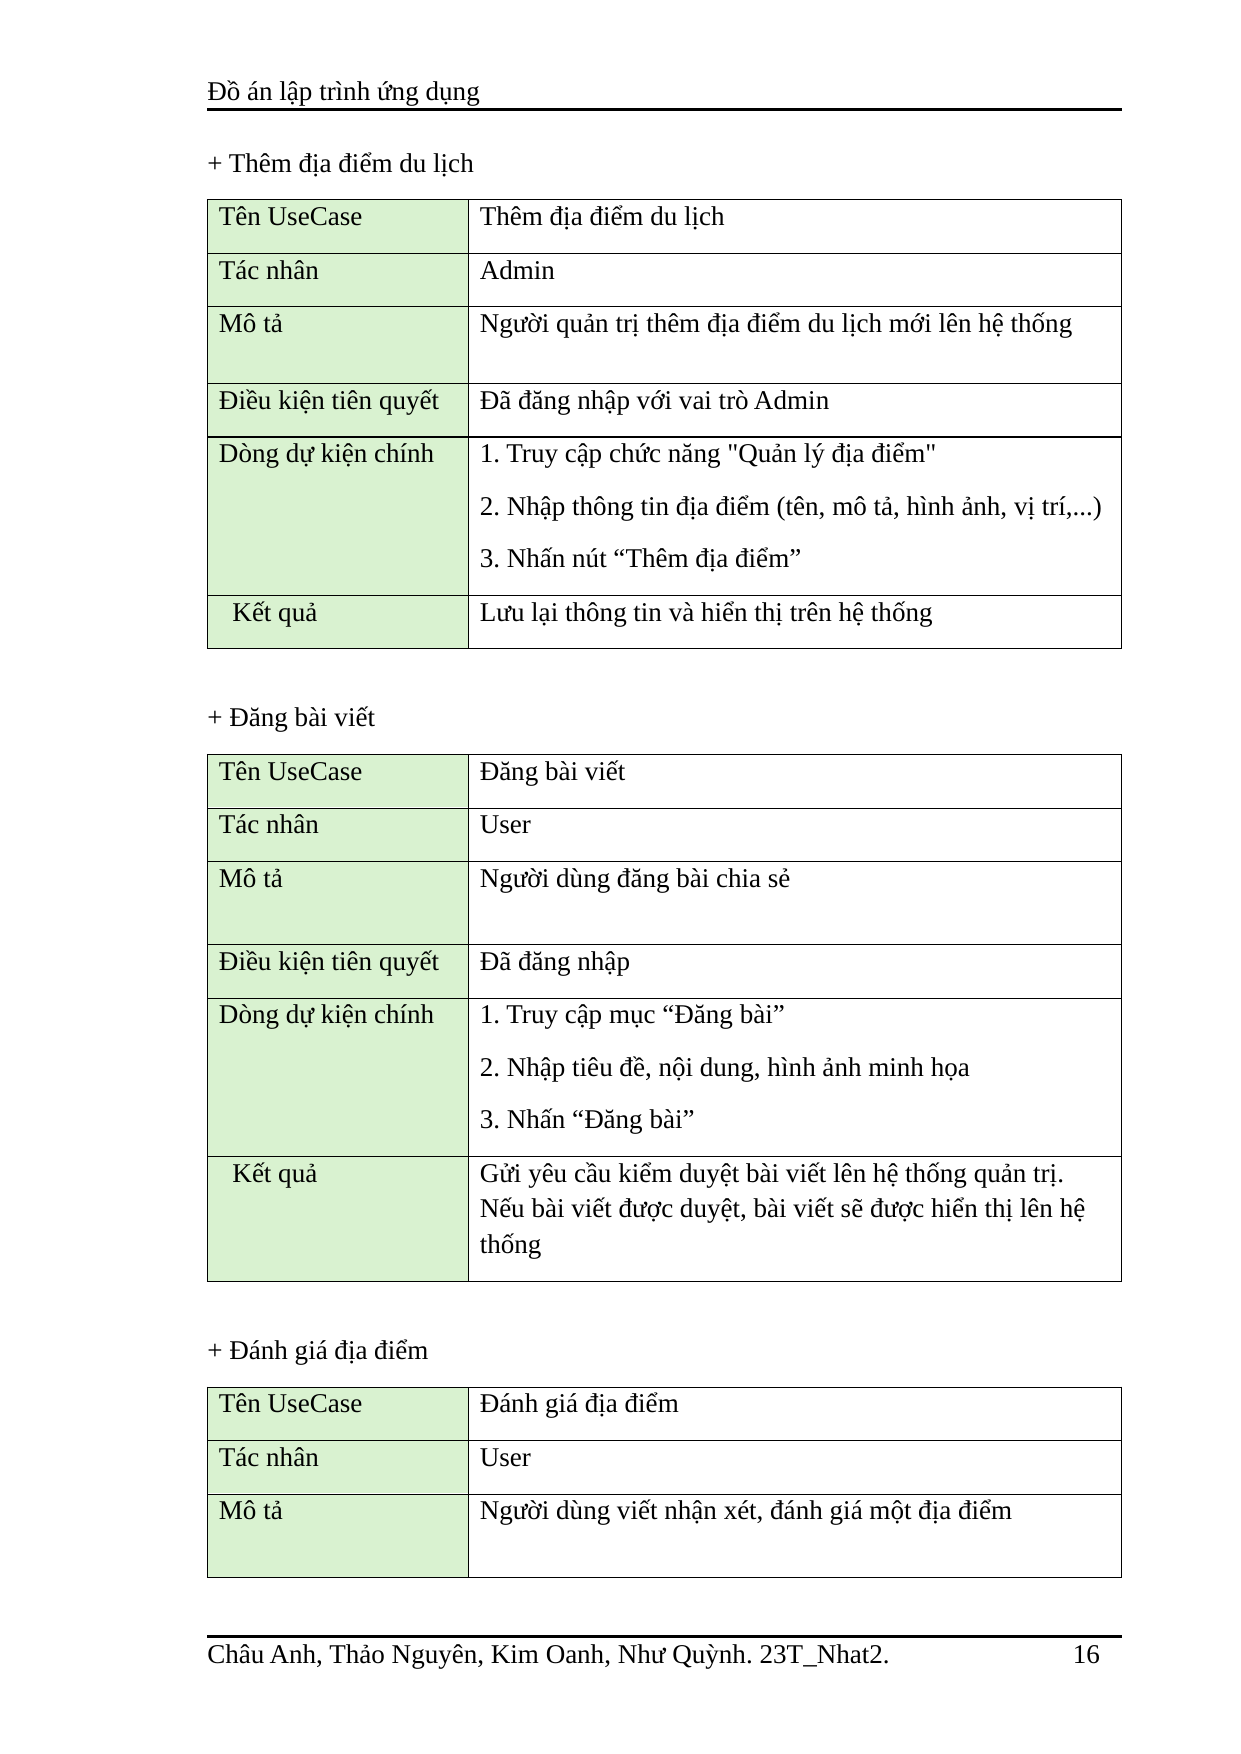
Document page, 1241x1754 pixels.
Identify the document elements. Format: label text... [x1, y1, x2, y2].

table_cell User [469, 1441, 1121, 1493]
table_cell Mô tả [208, 307, 468, 383]
table_cell Dòng dự kiện chính [208, 999, 468, 1156]
table_cell Tác nhân [208, 1441, 468, 1493]
table_cell Người dùng đăng bài chia sẻ [469, 862, 1121, 944]
table_header Đăng bài viết [469, 755, 1121, 807]
table_cell Tác nhân [208, 809, 468, 861]
table_cell 1. Truy cập mục “Đăng bài” 2. Nhập tiêu đề, nội dung, hình ảnh minh họa 3. Nhấn “Đăng bài” [469, 999, 1121, 1156]
text + Thêm địa điểm du lịch [207, 147, 1122, 178]
table_header Tên UseCase [208, 200, 468, 253]
table_cell Mô tả [208, 1495, 468, 1577]
table_header Tên UseCase [208, 755, 468, 807]
table_cell Kết quả [208, 596, 468, 648]
table_cell Tác nhân [208, 254, 468, 306]
table_cell Người quản trị thêm địa điểm du lịch mới lên hệ thống [469, 307, 1121, 383]
table_header Tên UseCase [208, 1388, 468, 1440]
table_cell Gửi yêu cầu kiểm duyệt bài viết lên hệ thống quản trị. Nếu bài viết được duyệt, bài viết sẽ được hiển thị lên hệ thống [469, 1157, 1121, 1281]
table_cell 1. Truy cập chức năng "Quản lý địa điểm" 2. Nhập thông tin địa điểm (tên, mô tả, hình ảnh, vị trí,...) 3. Nhấn nút “Thêm địa điểm” [469, 438, 1121, 595]
table_cell Điều kiện tiên quyết [208, 945, 468, 998]
table_header Thêm địa điểm du lịch [469, 200, 1121, 253]
table_cell Đã đăng nhập [469, 945, 1121, 998]
table_cell Đã đăng nhập với vai trò Admin [469, 384, 1121, 436]
table_cell Dòng dự kiện chính [208, 438, 468, 595]
table_cell Người dùng viết nhận xét, đánh giá một địa điểm [469, 1495, 1121, 1577]
table_header Đánh giá địa điểm [469, 1388, 1121, 1440]
table_cell Lưu lại thông tin và hiển thị trên hệ thống [469, 596, 1121, 648]
table_cell Điều kiện tiên quyết [208, 384, 468, 436]
text + Đăng bài viết [207, 702, 1122, 733]
table_cell Mô tả [208, 862, 468, 944]
table_cell Admin [469, 254, 1121, 306]
table_cell Kết quả [208, 1157, 468, 1281]
table_cell User [469, 809, 1121, 861]
text + Đánh giá địa điểm [207, 1334, 1122, 1365]
